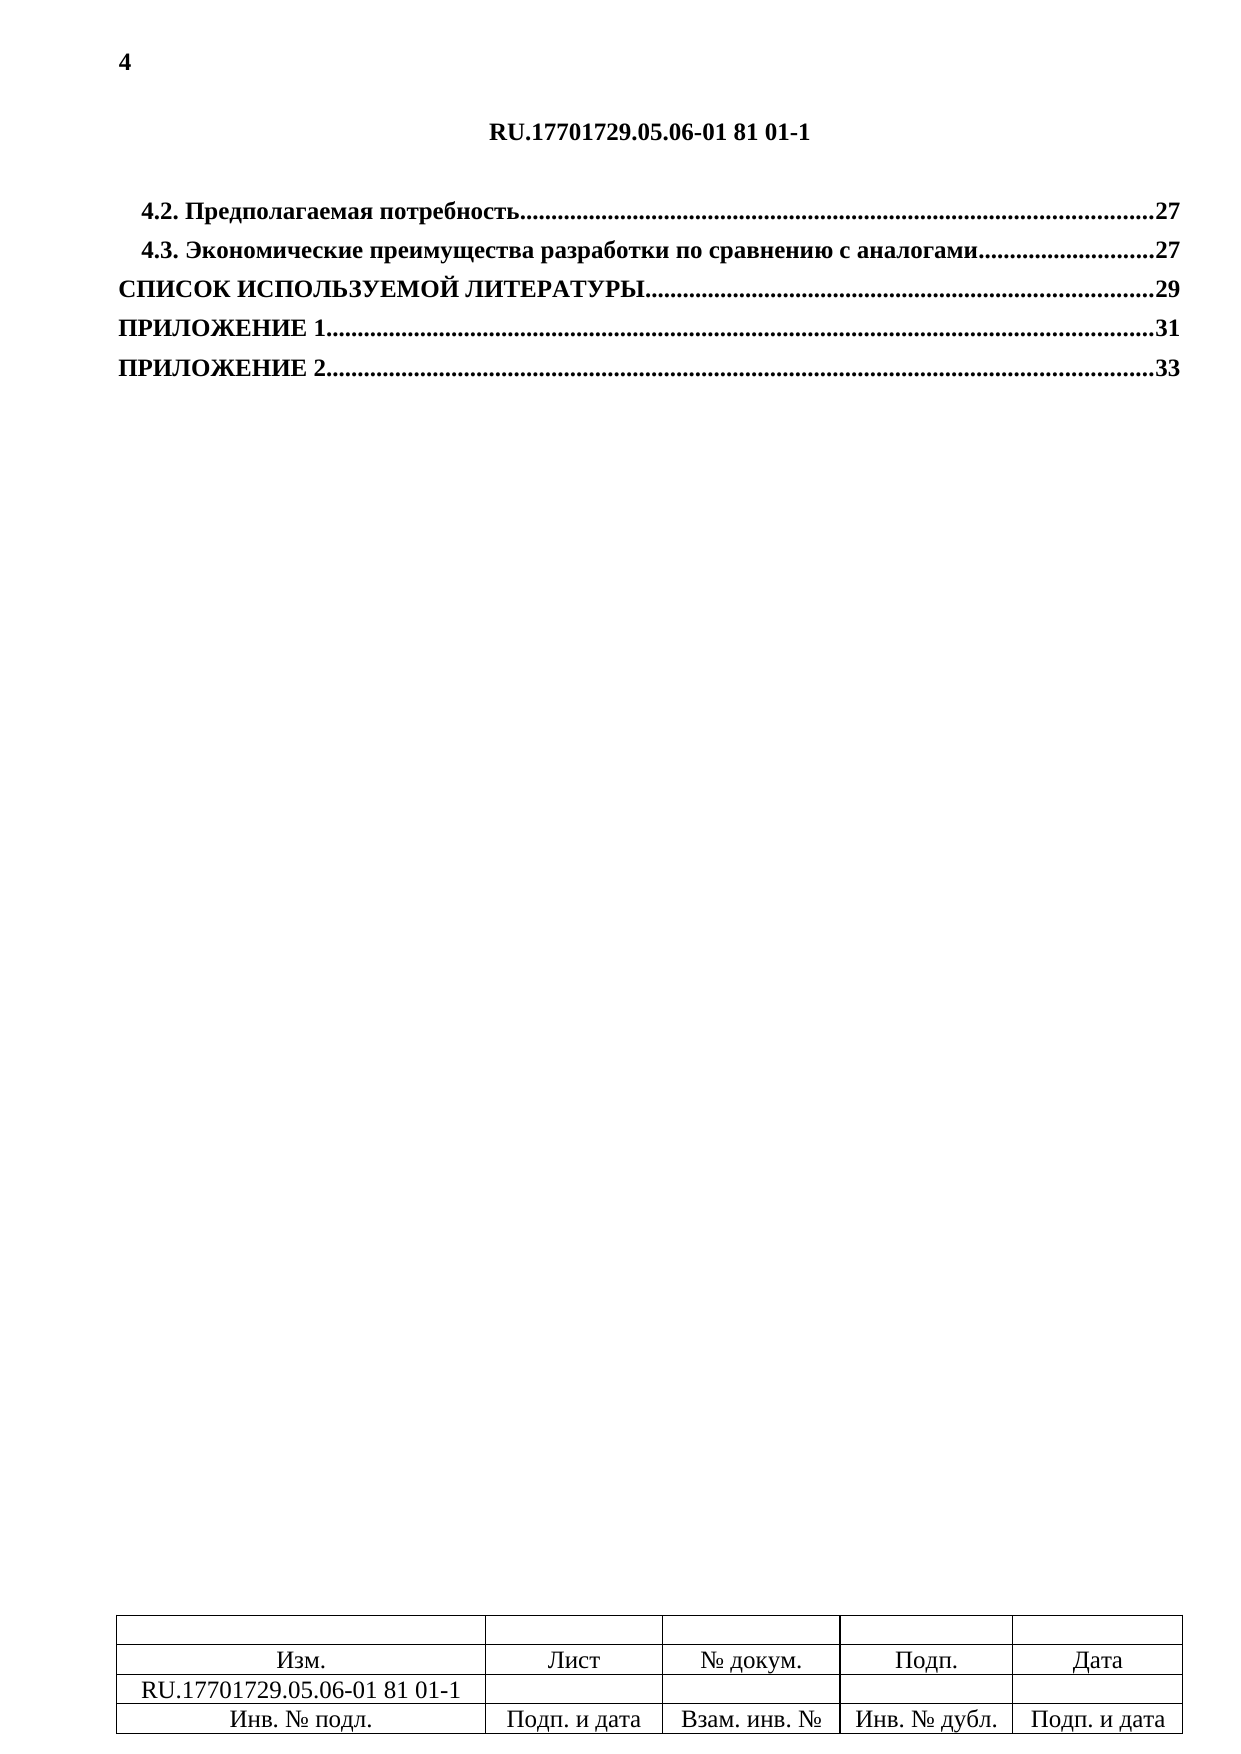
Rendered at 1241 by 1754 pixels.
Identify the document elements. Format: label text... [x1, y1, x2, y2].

text ПРИЛОЖЕНИЕ 1 31 [118, 313, 1181, 342]
text ПРИЛОЖЕНИЕ 2 33 [118, 353, 1181, 381]
text 4.2. Предполагаемая потребность 27 [141, 196, 1181, 225]
text СПИСОК ИСПОЛЬЗУЕМОЙ ЛИТЕРАТУРЫ 29 [118, 274, 1181, 303]
text 4.3. Экономические преимущества разработки по сравнению с аналогами 27 [141, 235, 1181, 264]
